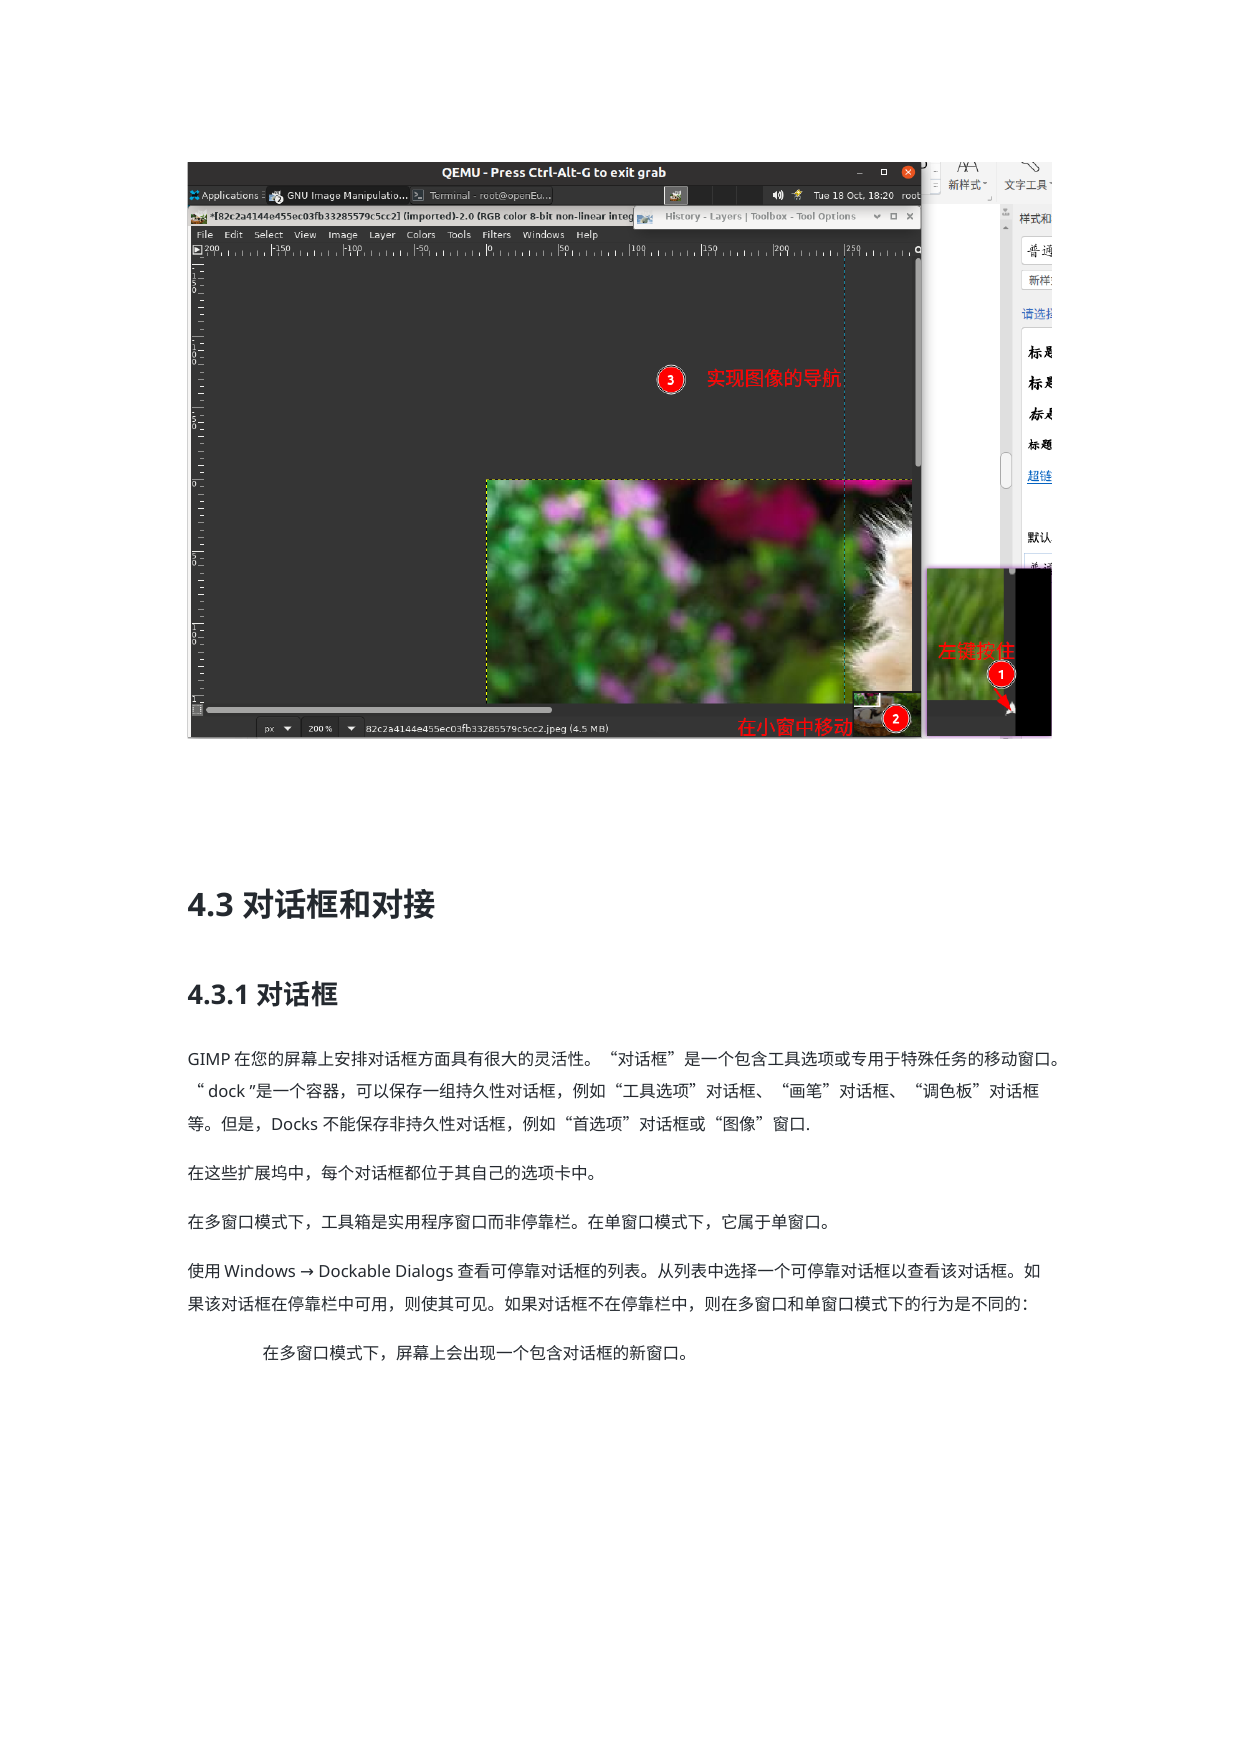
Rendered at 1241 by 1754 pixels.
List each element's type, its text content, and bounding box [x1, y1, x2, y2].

text 使用Windows → Dockable Dialogs查看可停靠对话框的列表。从列表中选择一个可停靠对话框以查看该对话框。如果该对话框在停靠栏中可用，则使其可见。如果对话框不在停靠栏中，则在多窗口和单窗口模式下的行为是不同的： [187, 1254, 1053, 1319]
picture [187, 162, 1052, 739]
text 在这些扩展坞中，每个对话框都位于其自己的选项卡中。 [187, 1156, 1053, 1189]
subtitle 4.3.1 对话框 [187, 960, 1053, 1025]
text GIMP在您的屏幕上安排对话框方面具有很大的灵活性。“对话框”是一个包含工具选项或专用于特殊任务的移动窗口。“ dock ”是一个容器，可以保存一组持久性对话框，例如“工具选项”对话框、“画笔”对话框、“调色板”对话框等。但是，Docks 不能保存非持久性对话框，例如“首选项”对话框或“图像”窗口. [187, 1042, 1053, 1139]
subtitle 4.3 对话框和对接 [187, 870, 1053, 935]
text 在多窗口模式下，屏幕上会出现一个包含对话框的新窗口。 [262, 1336, 1053, 1369]
text 在多窗口模式下，工具箱是实用程序窗口而非停靠栏。在单窗口模式下，它属于单窗口。 [187, 1205, 1053, 1238]
